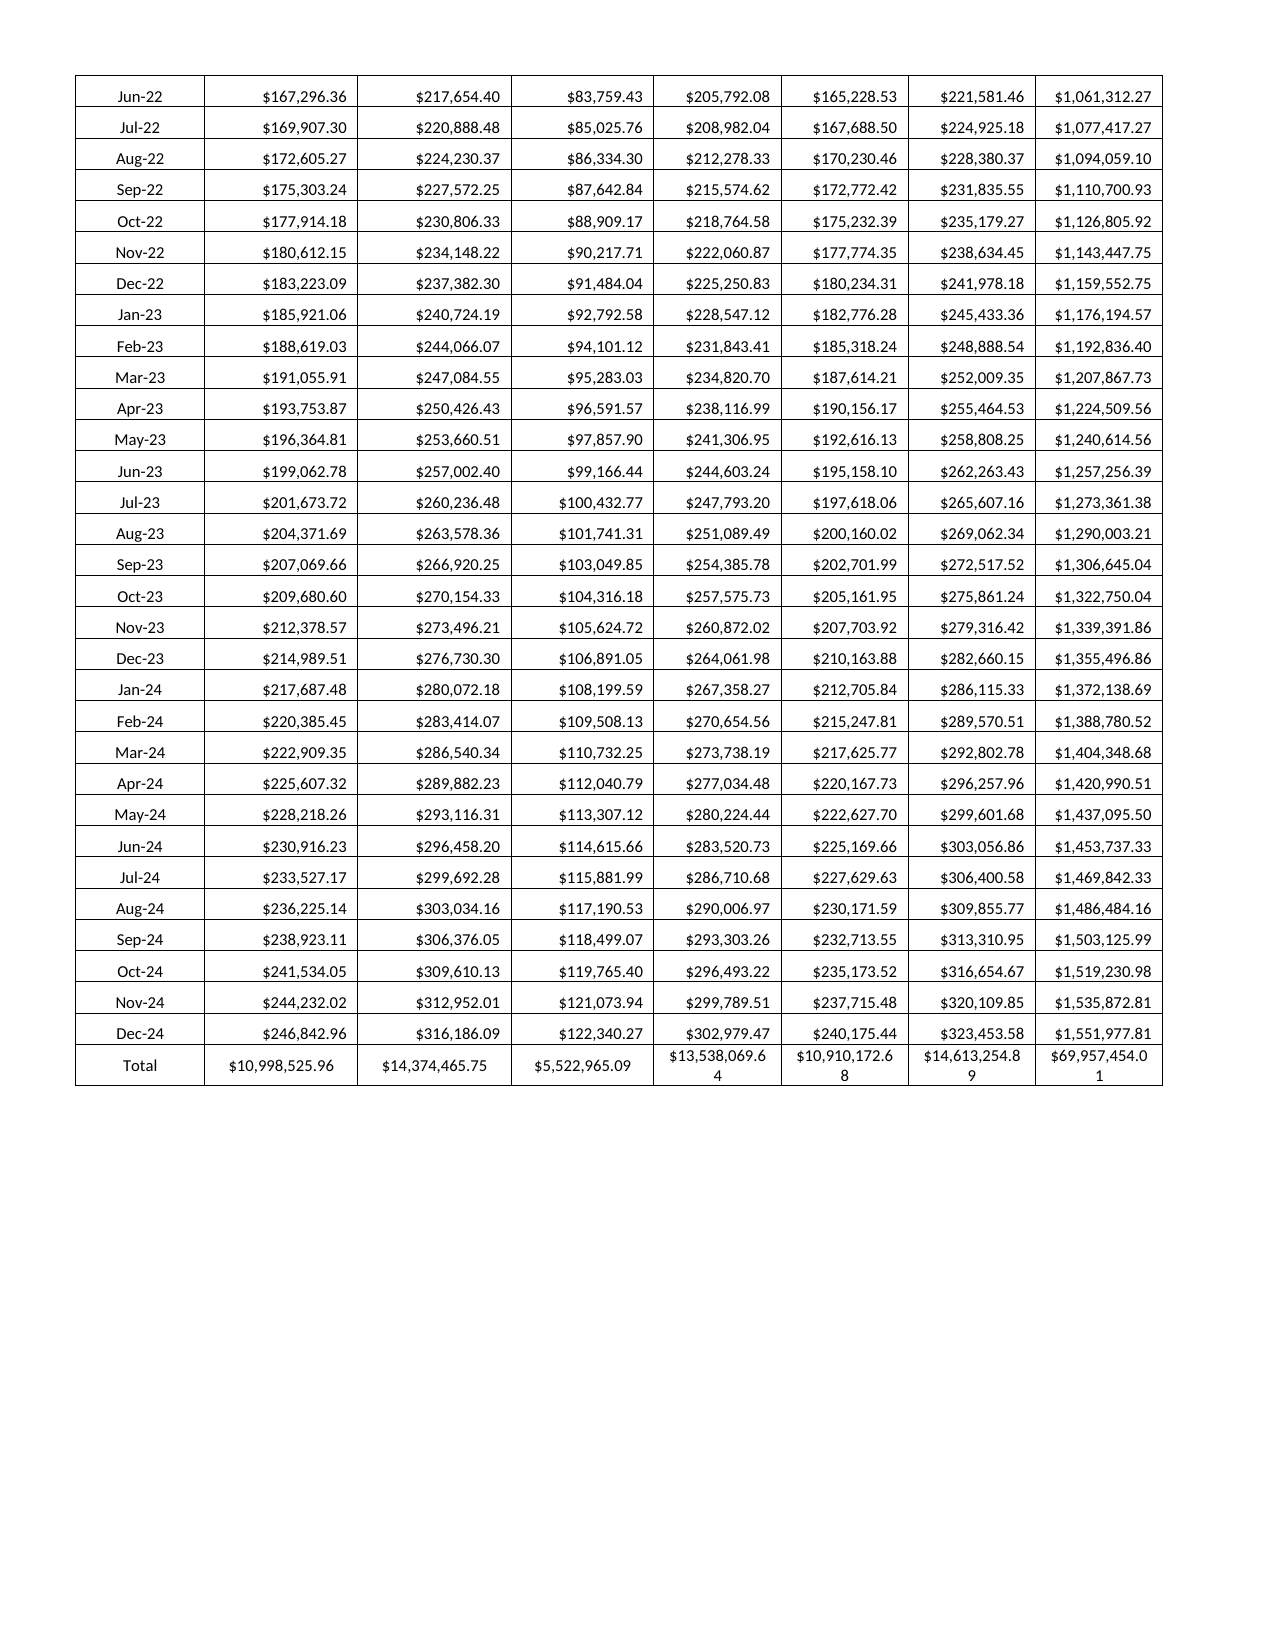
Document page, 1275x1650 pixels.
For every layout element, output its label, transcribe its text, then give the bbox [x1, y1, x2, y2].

table_cell Oct-23 [76, 576, 204, 606]
table_cell $105,624.72 [512, 607, 653, 637]
table_cell $214,989.51 [205, 639, 357, 669]
table_cell Feb-24 [76, 701, 204, 731]
table_cell $170,230.46 [782, 139, 908, 169]
table_cell $306,400.58 [909, 857, 1035, 887]
table_cell $320,109.85 [909, 982, 1035, 1012]
table_cell $299,601.68 [909, 795, 1035, 825]
table_cell Jan-23 [76, 295, 204, 325]
table_cell $85,025.76 [512, 107, 653, 137]
table_cell $190,156.17 [782, 389, 908, 419]
table_cell $196,364.81 [205, 420, 357, 450]
table_cell $192,616.13 [782, 420, 908, 450]
table_cell $276,730.30 [358, 639, 511, 669]
table_cell $255,464.53 [909, 389, 1035, 419]
table_cell $100,432.77 [512, 482, 653, 512]
table_cell Oct-22 [76, 201, 204, 231]
table_cell $237,382.30 [358, 264, 511, 294]
table_cell $267,358.27 [654, 670, 781, 700]
table_cell $187,614.21 [782, 357, 908, 387]
table_cell $172,772.42 [782, 170, 908, 200]
table_cell $212,705.84 [782, 670, 908, 700]
table_cell $225,250.83 [654, 264, 781, 294]
table_cell Oct-24 [76, 951, 204, 981]
table_cell $195,158.10 [782, 451, 908, 481]
table_cell $208,982.04 [654, 107, 781, 137]
table_cell Sep-24 [76, 920, 204, 950]
table_cell $250,426.43 [358, 389, 511, 419]
table_cell $280,224.44 [654, 795, 781, 825]
table_cell $296,458.20 [358, 826, 511, 856]
table_cell Aug-23 [76, 514, 204, 544]
table_cell $254,385.78 [654, 545, 781, 575]
table_cell $263,578.36 [358, 514, 511, 544]
table_cell $104,316.18 [512, 576, 653, 606]
table_cell $244,066.07 [358, 326, 511, 356]
table_cell $201,673.72 [205, 482, 357, 512]
table_cell $266,920.25 [358, 545, 511, 575]
table_cell Jun-22 [76, 76, 204, 106]
table_cell $217,654.40 [358, 76, 511, 106]
table_cell $241,306.95 [654, 420, 781, 450]
table_cell $1,519,230.98 [1036, 951, 1162, 981]
table_cell $1,061,312.27 [1036, 76, 1162, 106]
table_cell $95,283.03 [512, 357, 653, 387]
table_cell $88,909.17 [512, 201, 653, 231]
table_cell $1,503,125.99 [1036, 920, 1162, 950]
table_cell May-24 [76, 795, 204, 825]
table_cell $279,316.42 [909, 607, 1035, 637]
table_cell $115,881.99 [512, 857, 653, 887]
table_cell $230,806.33 [358, 201, 511, 231]
table_cell $101,741.31 [512, 514, 653, 544]
table_cell $1,453,737.33 [1036, 826, 1162, 856]
table_cell $299,692.28 [358, 857, 511, 887]
table_cell $299,789.51 [654, 982, 781, 1012]
table_cell $290,006.97 [654, 889, 781, 919]
table_cell $236,225.14 [205, 889, 357, 919]
table_cell $113,307.12 [512, 795, 653, 825]
table_cell $260,872.02 [654, 607, 781, 637]
table_cell Apr-23 [76, 389, 204, 419]
table_cell $257,575.73 [654, 576, 781, 606]
table_cell $1,420,990.51 [1036, 764, 1162, 794]
table_cell $13,538,069.64 [654, 1045, 781, 1085]
table_cell $240,175.44 [782, 1014, 908, 1044]
table_cell $296,493.22 [654, 951, 781, 981]
table_cell $264,061.98 [654, 639, 781, 669]
table_cell $316,654.67 [909, 951, 1035, 981]
table_cell $221,581.46 [909, 76, 1035, 106]
table_cell Nov-24 [76, 982, 204, 1012]
table_cell $218,764.58 [654, 201, 781, 231]
table_cell $94,101.12 [512, 326, 653, 356]
table_cell $207,703.92 [782, 607, 908, 637]
table_cell $289,570.51 [909, 701, 1035, 731]
table_cell $1,143,447.75 [1036, 232, 1162, 262]
table_cell $262,263.43 [909, 451, 1035, 481]
table_cell $200,160.02 [782, 514, 908, 544]
table_cell $234,148.22 [358, 232, 511, 262]
table_cell $167,296.36 [205, 76, 357, 106]
table_cell $205,161.95 [782, 576, 908, 606]
table_cell $1,126,805.92 [1036, 201, 1162, 231]
table_cell $1,551,977.81 [1036, 1014, 1162, 1044]
table_cell $232,713.55 [782, 920, 908, 950]
table_cell $227,572.25 [358, 170, 511, 200]
table_cell $212,378.57 [205, 607, 357, 637]
table_cell $245,433.36 [909, 295, 1035, 325]
table_cell $240,724.19 [358, 295, 511, 325]
table_cell $10,998,525.96 [205, 1045, 357, 1085]
table_cell $109,508.13 [512, 701, 653, 731]
table_cell $1,094,059.10 [1036, 139, 1162, 169]
table_cell $205,792.08 [654, 76, 781, 106]
table_cell $117,190.53 [512, 889, 653, 919]
table_cell $238,634.45 [909, 232, 1035, 262]
table_cell $1,535,872.81 [1036, 982, 1162, 1012]
table_cell Aug-24 [76, 889, 204, 919]
table_cell Sep-22 [76, 170, 204, 200]
table_cell $86,334.30 [512, 139, 653, 169]
table_cell $215,574.62 [654, 170, 781, 200]
table_cell $241,534.05 [205, 951, 357, 981]
table_cell $180,234.31 [782, 264, 908, 294]
table_cell Dec-24 [76, 1014, 204, 1044]
table_cell $316,186.09 [358, 1014, 511, 1044]
table_cell $293,303.26 [654, 920, 781, 950]
table_cell $183,223.09 [205, 264, 357, 294]
table_cell $230,171.59 [782, 889, 908, 919]
table_cell $1,372,138.69 [1036, 670, 1162, 700]
table_cell $228,547.12 [654, 295, 781, 325]
table_cell $175,303.24 [205, 170, 357, 200]
table_cell $231,843.41 [654, 326, 781, 356]
table_cell $241,978.18 [909, 264, 1035, 294]
table_cell $177,774.35 [782, 232, 908, 262]
table_cell $237,715.48 [782, 982, 908, 1012]
table_cell $251,089.49 [654, 514, 781, 544]
table_cell $282,660.15 [909, 639, 1035, 669]
table_cell $172,605.27 [205, 139, 357, 169]
table_cell Jun-24 [76, 826, 204, 856]
table_cell $103,049.85 [512, 545, 653, 575]
table_cell $228,380.37 [909, 139, 1035, 169]
table_cell $1,355,496.86 [1036, 639, 1162, 669]
table_cell $286,115.33 [909, 670, 1035, 700]
table_cell $87,642.84 [512, 170, 653, 200]
table_cell $185,318.24 [782, 326, 908, 356]
table_cell Jul-22 [76, 107, 204, 137]
table_cell Dec-22 [76, 264, 204, 294]
table_cell $247,793.20 [654, 482, 781, 512]
table_cell $110,732.25 [512, 732, 653, 762]
table_cell $227,629.63 [782, 857, 908, 887]
table_cell $260,236.48 [358, 482, 511, 512]
table_cell $273,738.19 [654, 732, 781, 762]
table_cell Dec-23 [76, 639, 204, 669]
table_cell $234,820.70 [654, 357, 781, 387]
table_cell $252,009.35 [909, 357, 1035, 387]
table_cell Aug-22 [76, 139, 204, 169]
table_cell Feb-23 [76, 326, 204, 356]
table_cell $1,290,003.21 [1036, 514, 1162, 544]
table_cell $220,888.48 [358, 107, 511, 137]
table_cell $1,257,256.39 [1036, 451, 1162, 481]
table_cell $14,613,254.89 [909, 1045, 1035, 1085]
table_cell $121,073.94 [512, 982, 653, 1012]
table_cell $222,627.70 [782, 795, 908, 825]
table_cell $302,979.47 [654, 1014, 781, 1044]
table_cell $97,857.90 [512, 420, 653, 450]
table_cell $1,322,750.04 [1036, 576, 1162, 606]
table_cell May-23 [76, 420, 204, 450]
table_cell $235,173.52 [782, 951, 908, 981]
table_cell $272,517.52 [909, 545, 1035, 575]
table_cell $202,701.99 [782, 545, 908, 575]
table_cell Sep-23 [76, 545, 204, 575]
table_cell $280,072.18 [358, 670, 511, 700]
table_cell $91,484.04 [512, 264, 653, 294]
table_cell $106,891.05 [512, 639, 653, 669]
table_cell $1,339,391.86 [1036, 607, 1162, 637]
table_cell $215,247.81 [782, 701, 908, 731]
table_cell $277,034.48 [654, 764, 781, 794]
table_cell $1,240,614.56 [1036, 420, 1162, 450]
table_cell $191,055.91 [205, 357, 357, 387]
table_cell $222,909.35 [205, 732, 357, 762]
table_cell $275,861.24 [909, 576, 1035, 606]
table_cell $244,232.02 [205, 982, 357, 1012]
table_cell Jul-23 [76, 482, 204, 512]
table_cell $188,619.03 [205, 326, 357, 356]
table_cell $306,376.05 [358, 920, 511, 950]
table_cell $207,069.66 [205, 545, 357, 575]
table_cell $296,257.96 [909, 764, 1035, 794]
table_cell $212,278.33 [654, 139, 781, 169]
table_cell $1,159,552.75 [1036, 264, 1162, 294]
table_cell $99,166.44 [512, 451, 653, 481]
table_cell $177,914.18 [205, 201, 357, 231]
table_cell Total [76, 1045, 204, 1085]
table_cell $246,842.96 [205, 1014, 357, 1044]
table_cell Mar-23 [76, 357, 204, 387]
table_cell $204,371.69 [205, 514, 357, 544]
table_cell $220,385.45 [205, 701, 357, 731]
table_cell $303,056.86 [909, 826, 1035, 856]
table_cell $253,660.51 [358, 420, 511, 450]
table_cell $270,154.33 [358, 576, 511, 606]
table_cell Mar-24 [76, 732, 204, 762]
table_cell $247,084.55 [358, 357, 511, 387]
table_cell $217,625.77 [782, 732, 908, 762]
table_cell $228,218.26 [205, 795, 357, 825]
table_cell $1,207,867.73 [1036, 357, 1162, 387]
table_cell $114,615.66 [512, 826, 653, 856]
table_cell $10,910,172.68 [782, 1045, 908, 1085]
table_cell $286,710.68 [654, 857, 781, 887]
table_cell Nov-22 [76, 232, 204, 262]
table_cell $312,952.01 [358, 982, 511, 1012]
table_cell Jun-23 [76, 451, 204, 481]
table_cell $309,855.77 [909, 889, 1035, 919]
table_cell Nov-23 [76, 607, 204, 637]
table_cell $180,612.15 [205, 232, 357, 262]
table_cell $230,916.23 [205, 826, 357, 856]
table_cell $238,116.99 [654, 389, 781, 419]
table_cell $283,414.07 [358, 701, 511, 731]
table_cell $293,116.31 [358, 795, 511, 825]
table_cell $199,062.78 [205, 451, 357, 481]
table_cell $92,792.58 [512, 295, 653, 325]
table_cell $1,077,417.27 [1036, 107, 1162, 137]
table_cell $231,835.55 [909, 170, 1035, 200]
table_cell $323,453.58 [909, 1014, 1035, 1044]
table_cell Apr-24 [76, 764, 204, 794]
table_cell $1,192,836.40 [1036, 326, 1162, 356]
table_cell $220,167.73 [782, 764, 908, 794]
table_cell $1,404,348.68 [1036, 732, 1162, 762]
table_cell $69,957,454.01 [1036, 1045, 1162, 1085]
table_cell $175,232.39 [782, 201, 908, 231]
table_cell $233,527.17 [205, 857, 357, 887]
table_cell $118,499.07 [512, 920, 653, 950]
table_cell Jan-24 [76, 670, 204, 700]
table_cell $303,034.16 [358, 889, 511, 919]
table_cell $5,522,965.09 [512, 1045, 653, 1085]
table_cell $283,520.73 [654, 826, 781, 856]
table_cell $313,310.95 [909, 920, 1035, 950]
table_cell $14,374,465.75 [358, 1045, 511, 1085]
table_cell $286,540.34 [358, 732, 511, 762]
table_cell $257,002.40 [358, 451, 511, 481]
table_cell $244,603.24 [654, 451, 781, 481]
table_cell $185,921.06 [205, 295, 357, 325]
table_cell $1,306,645.04 [1036, 545, 1162, 575]
table_cell $165,228.53 [782, 76, 908, 106]
table_cell $119,765.40 [512, 951, 653, 981]
table_cell $222,060.87 [654, 232, 781, 262]
table_cell $182,776.28 [782, 295, 908, 325]
table_cell $112,040.79 [512, 764, 653, 794]
table_cell $1,469,842.33 [1036, 857, 1162, 887]
table_cell $167,688.50 [782, 107, 908, 137]
table_cell $238,923.11 [205, 920, 357, 950]
table_cell $289,882.23 [358, 764, 511, 794]
table_cell $1,273,361.38 [1036, 482, 1162, 512]
table_cell $235,179.27 [909, 201, 1035, 231]
table_cell $1,388,780.52 [1036, 701, 1162, 731]
table_cell $209,680.60 [205, 576, 357, 606]
table_cell $1,110,700.93 [1036, 170, 1162, 200]
table_cell $270,654.56 [654, 701, 781, 731]
table_cell $224,925.18 [909, 107, 1035, 137]
table_cell $269,062.34 [909, 514, 1035, 544]
table_cell $90,217.71 [512, 232, 653, 262]
table_cell $217,687.48 [205, 670, 357, 700]
table_cell $193,753.87 [205, 389, 357, 419]
table_cell $83,759.43 [512, 76, 653, 106]
table_cell $292,802.78 [909, 732, 1035, 762]
table_cell $225,607.32 [205, 764, 357, 794]
table_cell $1,486,484.16 [1036, 889, 1162, 919]
table_cell $1,176,194.57 [1036, 295, 1162, 325]
table_cell $108,199.59 [512, 670, 653, 700]
table_cell $265,607.16 [909, 482, 1035, 512]
table_cell $122,340.27 [512, 1014, 653, 1044]
table_cell $96,591.57 [512, 389, 653, 419]
table_cell $248,888.54 [909, 326, 1035, 356]
table_cell $210,163.88 [782, 639, 908, 669]
table_cell $309,610.13 [358, 951, 511, 981]
table_cell $169,907.30 [205, 107, 357, 137]
table_cell $1,437,095.50 [1036, 795, 1162, 825]
table_cell $1,224,509.56 [1036, 389, 1162, 419]
table_cell $258,808.25 [909, 420, 1035, 450]
table_cell $225,169.66 [782, 826, 908, 856]
table_cell $224,230.37 [358, 139, 511, 169]
table_cell $273,496.21 [358, 607, 511, 637]
table_cell Jul-24 [76, 857, 204, 887]
table_cell $197,618.06 [782, 482, 908, 512]
